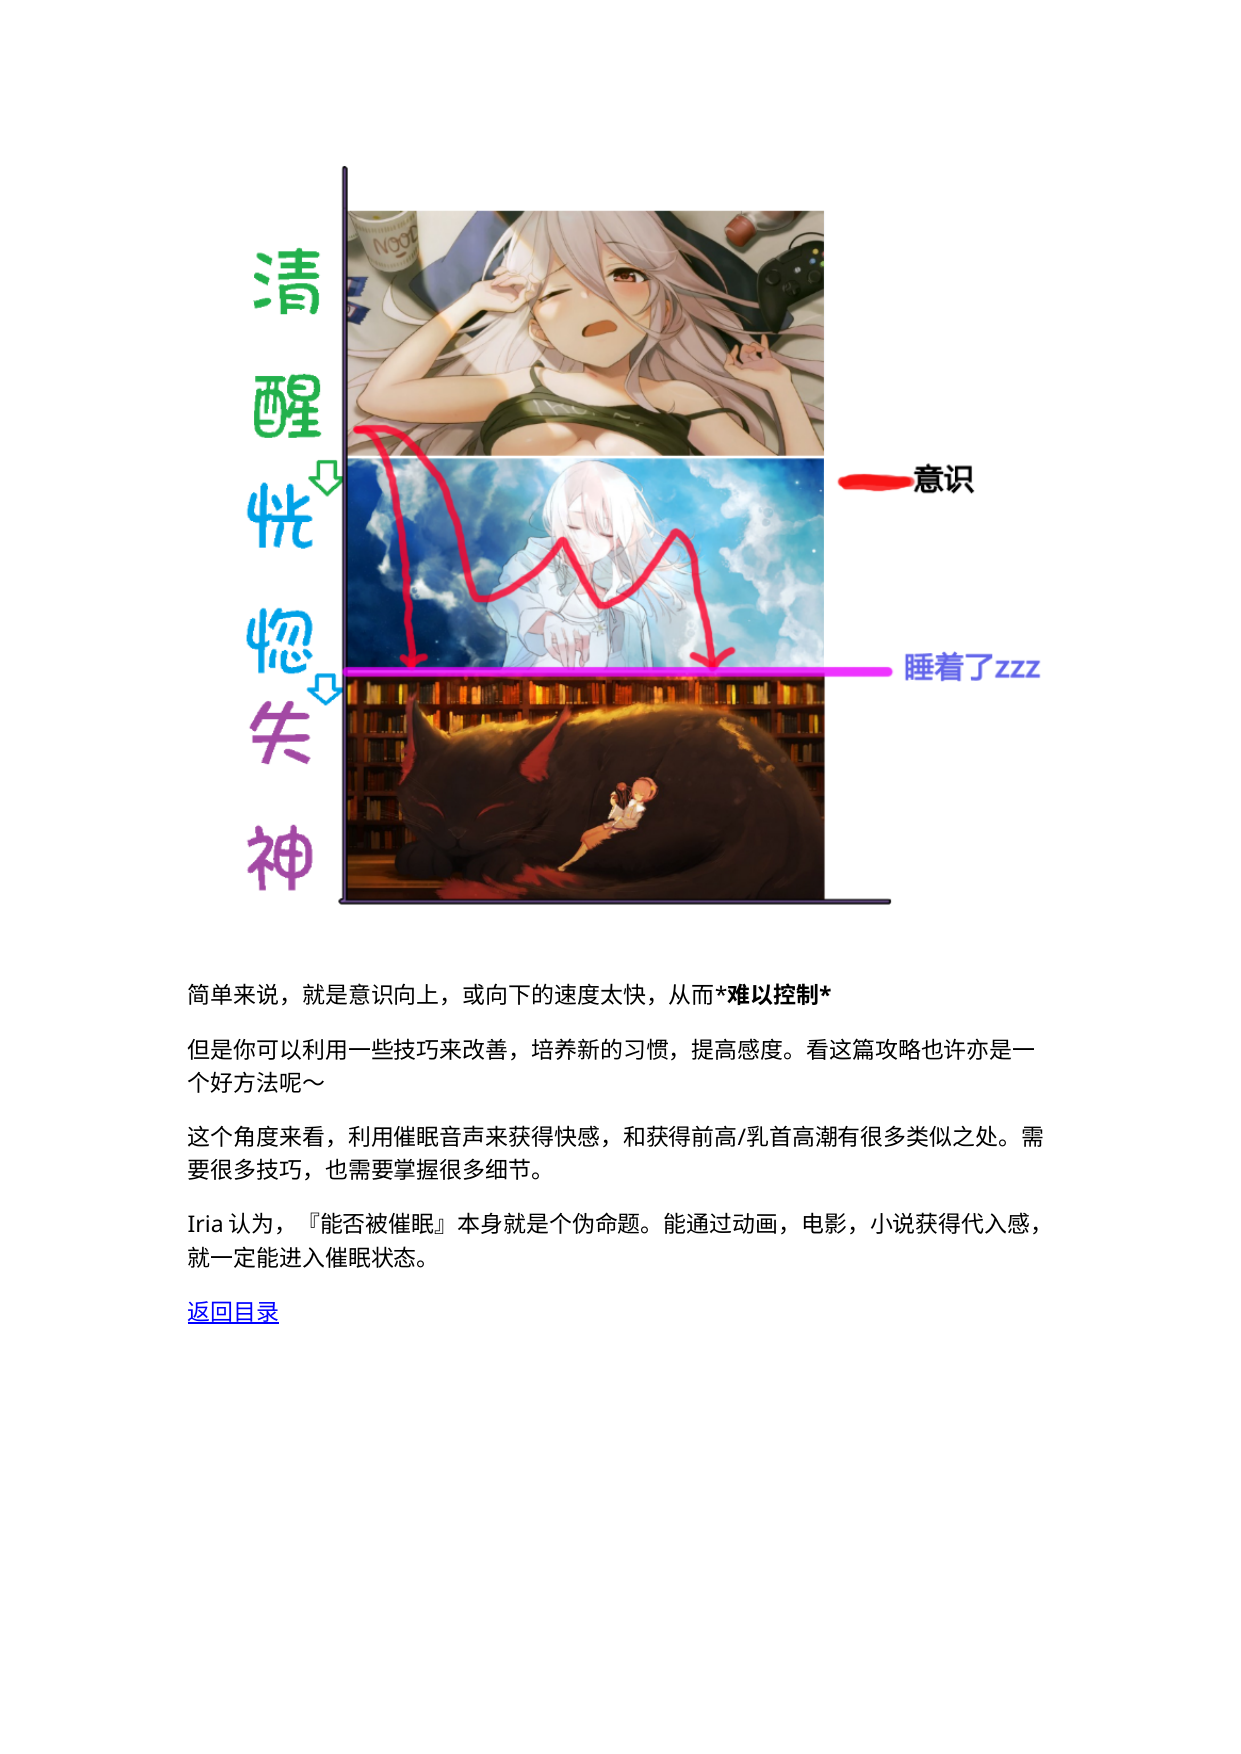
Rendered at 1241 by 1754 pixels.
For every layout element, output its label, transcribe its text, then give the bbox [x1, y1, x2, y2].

picture [187, 150, 1053, 957]
text 这个角度来看，利用催眠音声来获得快感，和获得前高/乳首高潮有很多类似之处。需要很多技巧，也需要掌握很多细节。 [187, 1119, 1053, 1185]
text 简单来说，就是意识向上，或向下的速度太快，从而*难以控制* [187, 977, 1053, 1011]
text 返回目录 [187, 1293, 1053, 1327]
text 但是你可以利用一些技巧来改善，培养新的习惯，提高感度。看这篇攻略也许亦是一个好方法呢～ [187, 1031, 1053, 1098]
text Iria认为，『能否被催眠』本身就是个伪命题。能通过动画，电影，小说获得代入感，就一定能进入催眠状态。 [187, 1206, 1053, 1273]
